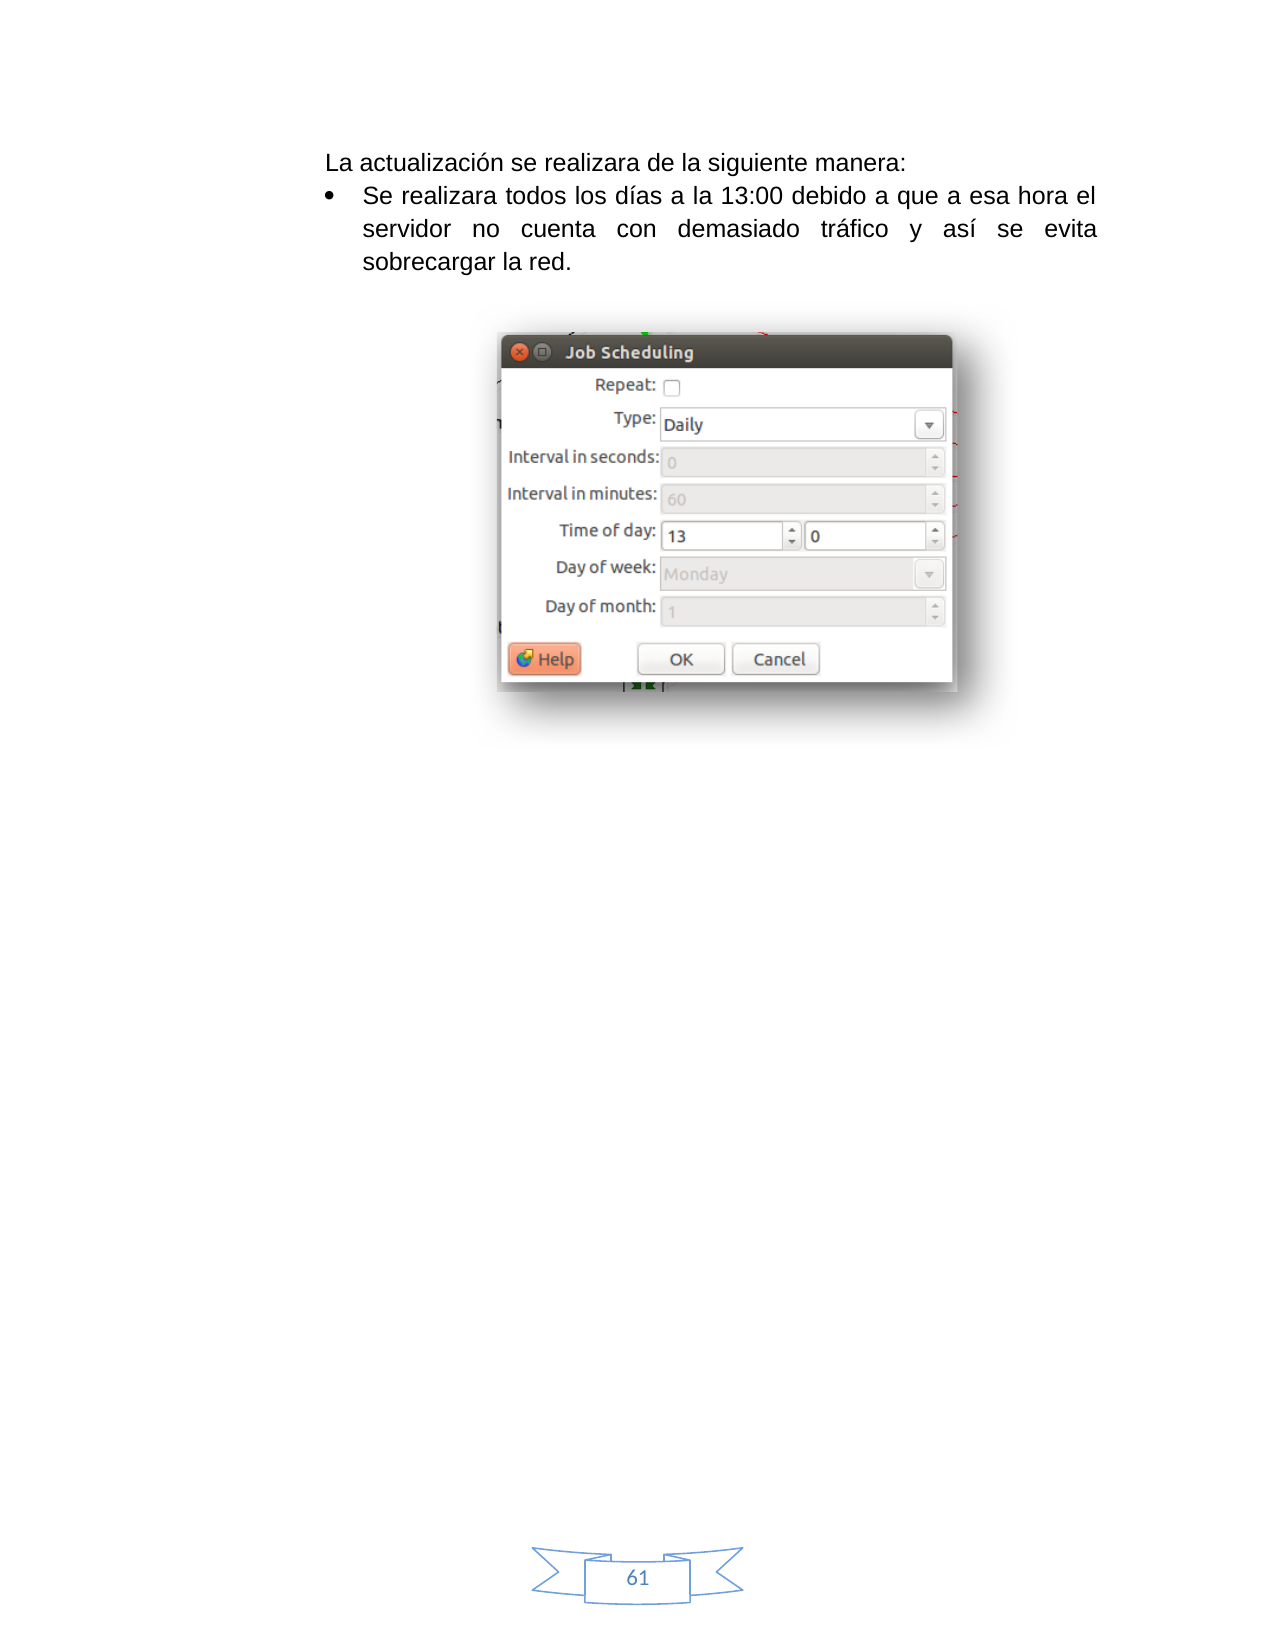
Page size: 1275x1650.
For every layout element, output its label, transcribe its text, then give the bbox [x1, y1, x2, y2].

list Se realizara todos los días a la 13:00 debido a que a esa hora el servidor no cuenta con demasiado tráfico y así se evita sobrecargar la red. [325, 181, 1098, 276]
list La actualización se realizara de la siguiente manera: [252, 148, 1098, 176]
picture [496, 332, 958, 692]
